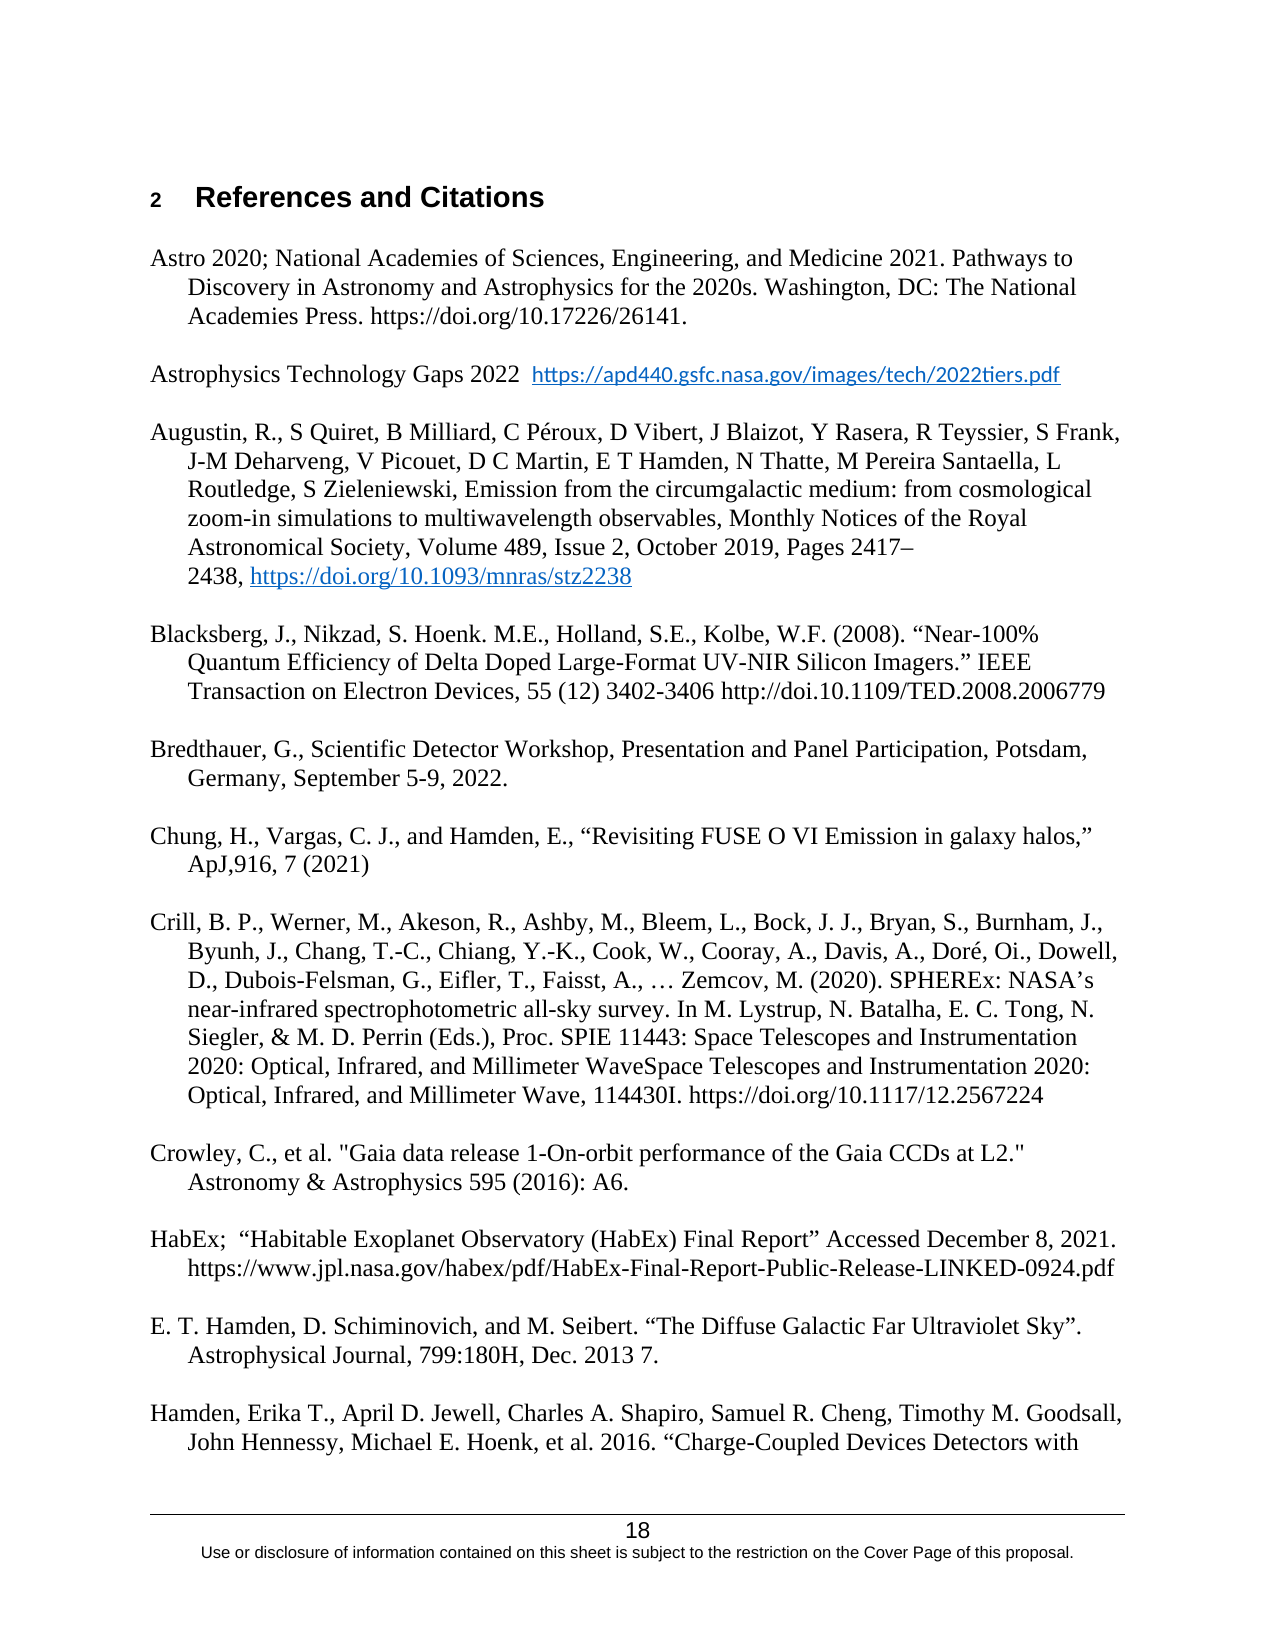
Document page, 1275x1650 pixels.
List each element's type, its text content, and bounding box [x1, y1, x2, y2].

text Bredthauer, G., Scientific Detector Workshop, Presentation and Panel Participation, Potsdam, Germany, September 5-9, 2022. [150, 734, 1125, 792]
text Crill, B. P., Werner, M., Akeson, R., Ashby, M., Bleem, L., Bock, J. J., Bryan, S., Burnham, J., Byunh, J., Chang, T.-C., Chiang, Y.-K., Cook, W., Cooray, A., Davis, A., Doré, Oi., Dowell, D., Dubois-Felsman, G., Eifler, T., Faisst, A., … Zemcov, M. (2020). SPHEREx: NASA’s near-infrared spectrophotometric all-sky survey. In M. Lystrup, N. Batalha, E. C. Tong, N. Siegler, & M. D. Perrin (Eds.), Proc. SPIE 11443: Space Telescopes and Instrumentation 2020: Optical, Infrared, and Millimeter WaveSpace Telescopes and Instrumentation 2020: Optical, Infrared, and Millimeter Wave, 114430I. https://doi.org/10.1117/12.2567224 [150, 907, 1125, 1109]
text Astro 2020; National Academies of Sciences, Engineering, and Medicine 2021. Pathways to Discovery in Astronomy and Astrophysics for the 2020s. Washington, DC: The National Academies Press. https://doi.org/10.17226/26141. [150, 243, 1125, 329]
subtitle References and Citations [150, 183, 1125, 214]
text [150, 1398, 1125, 1455]
text E. T. Hamden, D. Schiminovich, and M. Seibert. “The Diffuse Galactic Far Ultraviolet Sky”. Astrophysical Journal, 799:180H, Dec. 2013 7. [150, 1311, 1125, 1369]
text Blacksberg, J., Nikzad, S. Hoenk. M.E., Holland, S.E., Kolbe, W.F. (2008). “Near-100% Quantum Efficiency of Delta Doped Large-Format UV-NIR Silicon Imagers.” IEEE Transaction on Electron Devices, 55 (12) 3402-3406 http://doi.10.1109/TED.2008.2006779 [150, 619, 1125, 705]
text Crowley, C., et al. "Gaia data release 1-On-orbit performance of the Gaia CCDs at L2." Astronomy & Astrophysics 595 (2016): A6. [150, 1138, 1125, 1195]
text HabEx; “Habitable Exoplanet Observatory (HabEx) Final Report” Accessed December 8, 2021. https://www.jpl.nasa.gov/habex/pdf/HabEx-Final-Report-Public-Release-LINKED-0924.pdf [150, 1224, 1125, 1282]
text Chung, H., Vargas, C. J., and Hamden, E., “Revisiting FUSE O VI Emission in galaxy halos,” ApJ,916, 7 (2021) [150, 821, 1125, 878]
text Astrophysics Technology Gaps 2022 https://apd440.gsfc.nasa.gov/images/tech/2022tiers.pdf [150, 359, 1125, 388]
text Augustin, R., S Quiret, B Milliard, C Péroux, D Vibert, J Blaizot, Y Rasera, R Teyssier, S Frank, J-M Deharveng, V Picouet, D C Martin, E T Hamden, N Thatte, M Pereira Santaella, L Routledge, S Zieleniewski, Emission from the circumgalactic medium: from cosmological zoom-in simulations to multiwavelength observables, Monthly Notices of the Royal Astronomical Society, Volume 489, Issue 2, October 2019, Pages 2417–2438, https://doi.org/10.1093/mnras/stz2238 [150, 417, 1125, 589]
